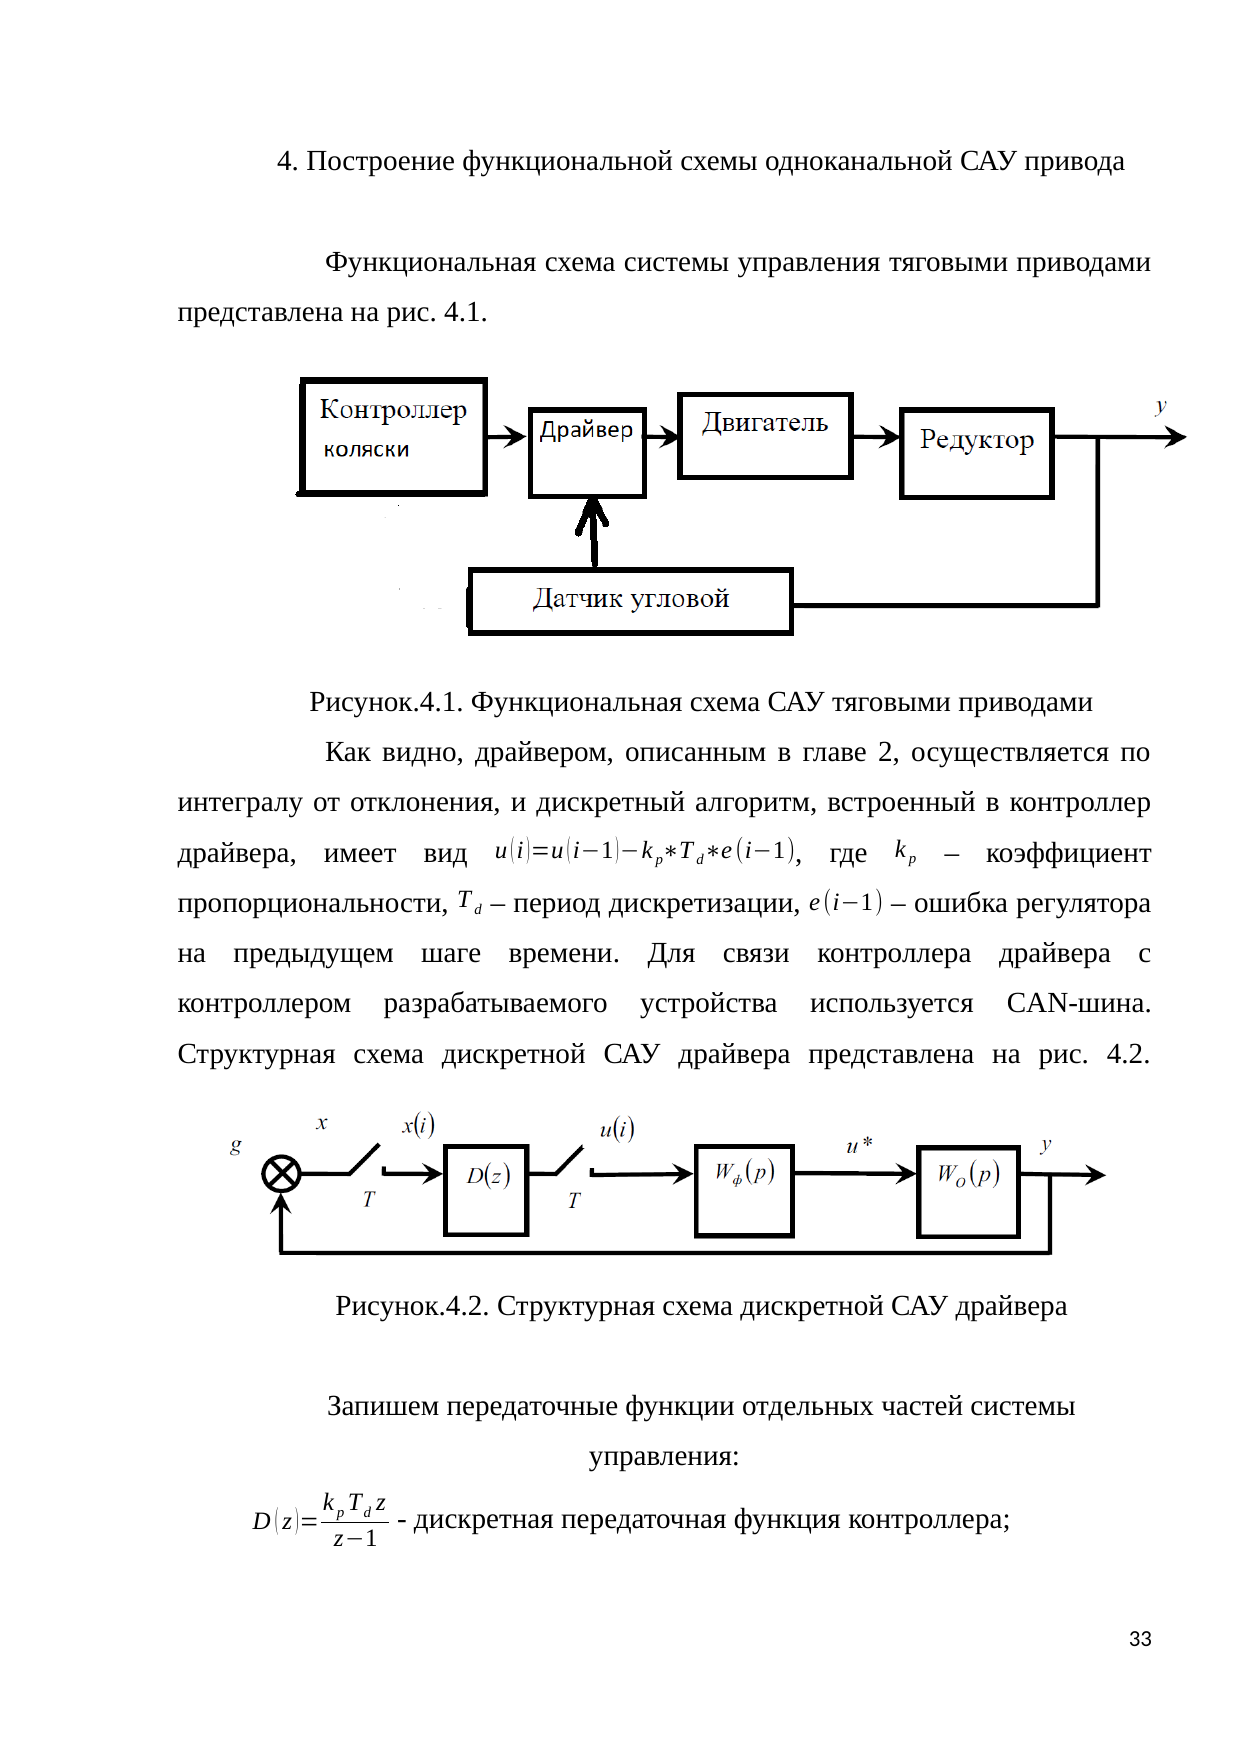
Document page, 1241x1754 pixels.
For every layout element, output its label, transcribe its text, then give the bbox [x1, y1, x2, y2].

subtitle 4. Построение функциональной схемы одноканальной САУ привода [177, 143, 1152, 177]
text Рисунок.4.1. Функциональная схема САУ тяговыми приводами [177, 684, 1152, 717]
text Как видно, драйвером, описанным в главе 2, осуществляется по интегралу от отклонения, и дискретный алгоритм, встроенный в контроллер драйвера, имеет вид , где – коэффициент пропорциональности, – период дискретизации, – ошибка регулятора на предыдущем шаге времени. Для связи контроллера драйвера с контроллером разрабатываемого устройства используется CAN-шина. Структурная схема дискретной САУ драйвера представлена на рис. 4.2. [177, 734, 1152, 1083]
picture [251, 344, 1226, 670]
text Рисунок.4.2. Структурная схема дискретной САУ драйвера [177, 1288, 1152, 1321]
picture [177, 1083, 1152, 1274]
text Функциональная схема системы управления тяговыми приводами представлена на рис. 4.1. [177, 244, 1152, 328]
text - дискретная передаточная функция контроллера; [177, 1489, 1152, 1552]
text Запишем передаточные функции отдельных частей системы управления: [177, 1388, 1152, 1472]
